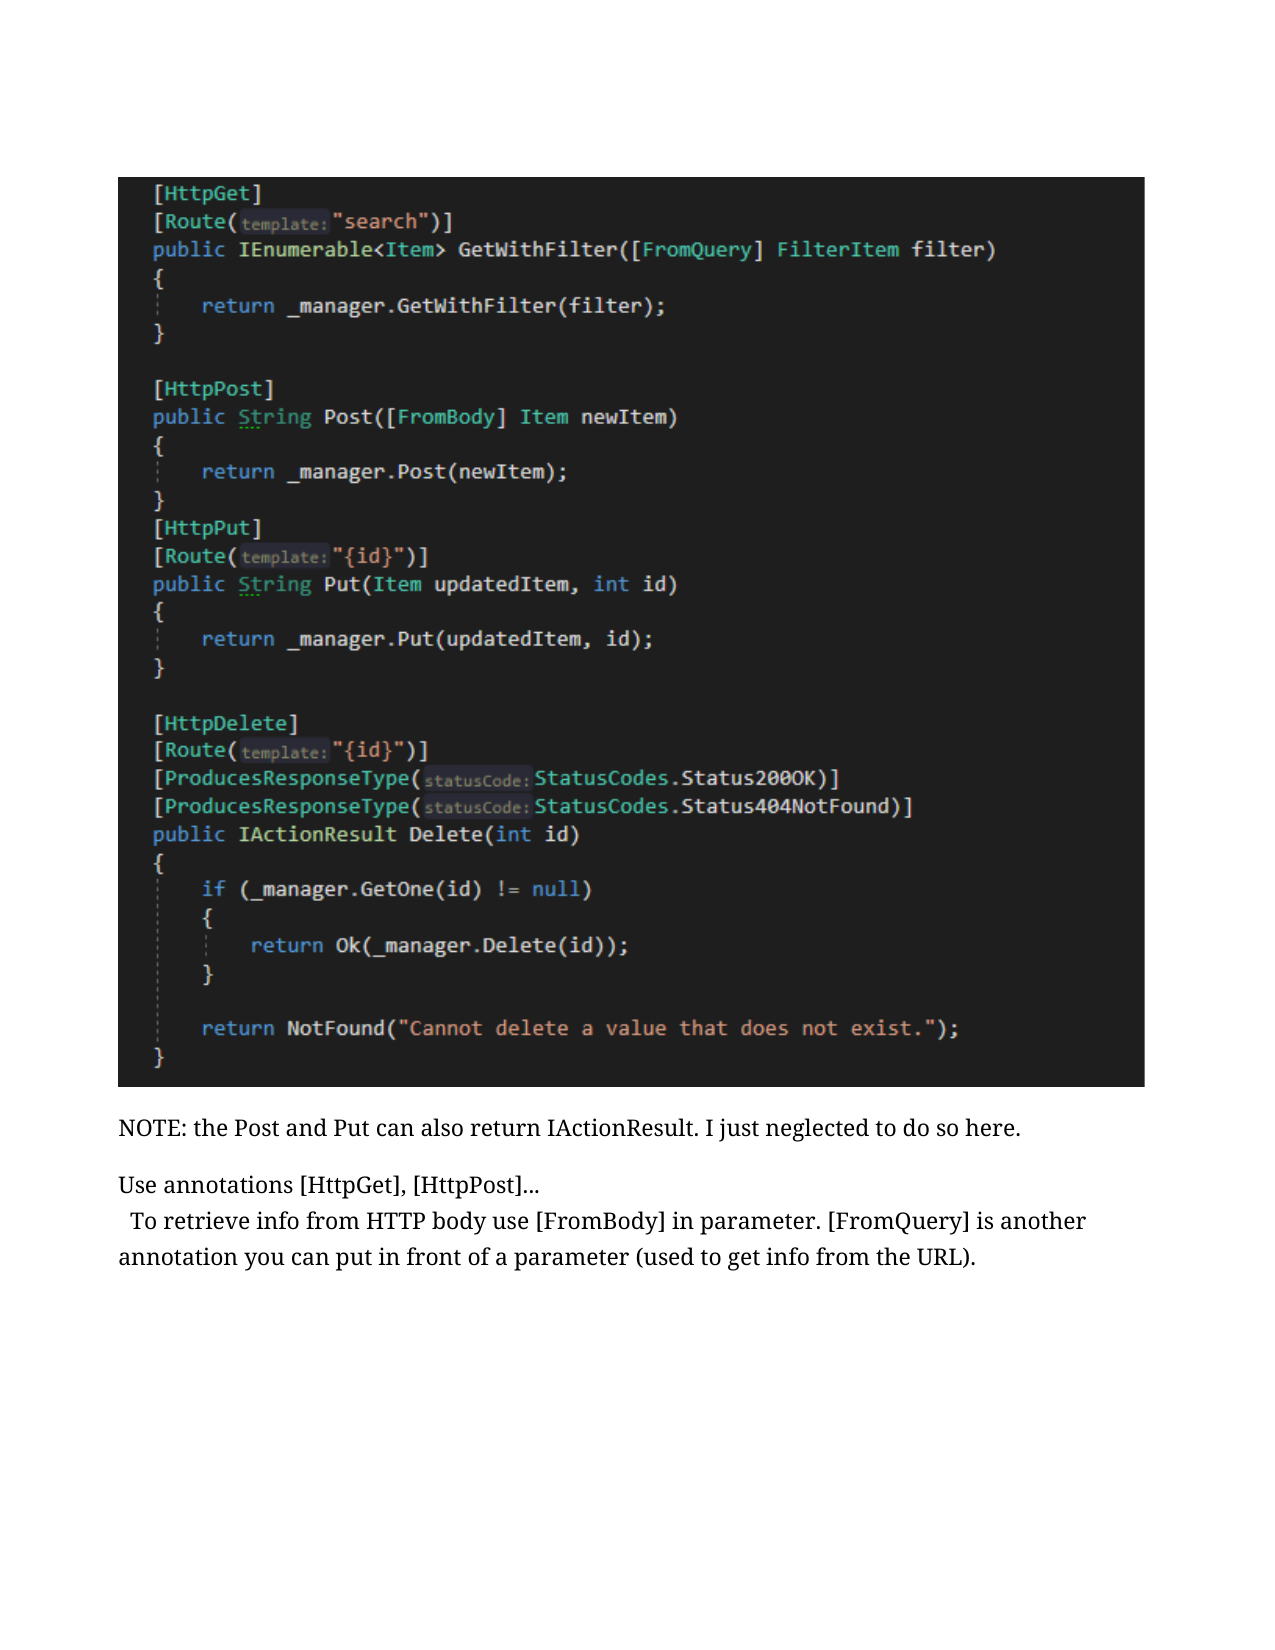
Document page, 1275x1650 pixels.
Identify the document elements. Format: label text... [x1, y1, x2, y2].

picture [118, 177, 1145, 1087]
text NOTE: the Post and Put can also return IActionResult. I just neglected to do so here. [118, 1112, 1157, 1143]
text Use annotations [HttpGet], [HttpPost]... To retrieve info from HTTP body use [FromBody] in parameter. [FromQuery] is another annotation you can put in front of a parameter (used to get info from the URL). [118, 1169, 1157, 1272]
